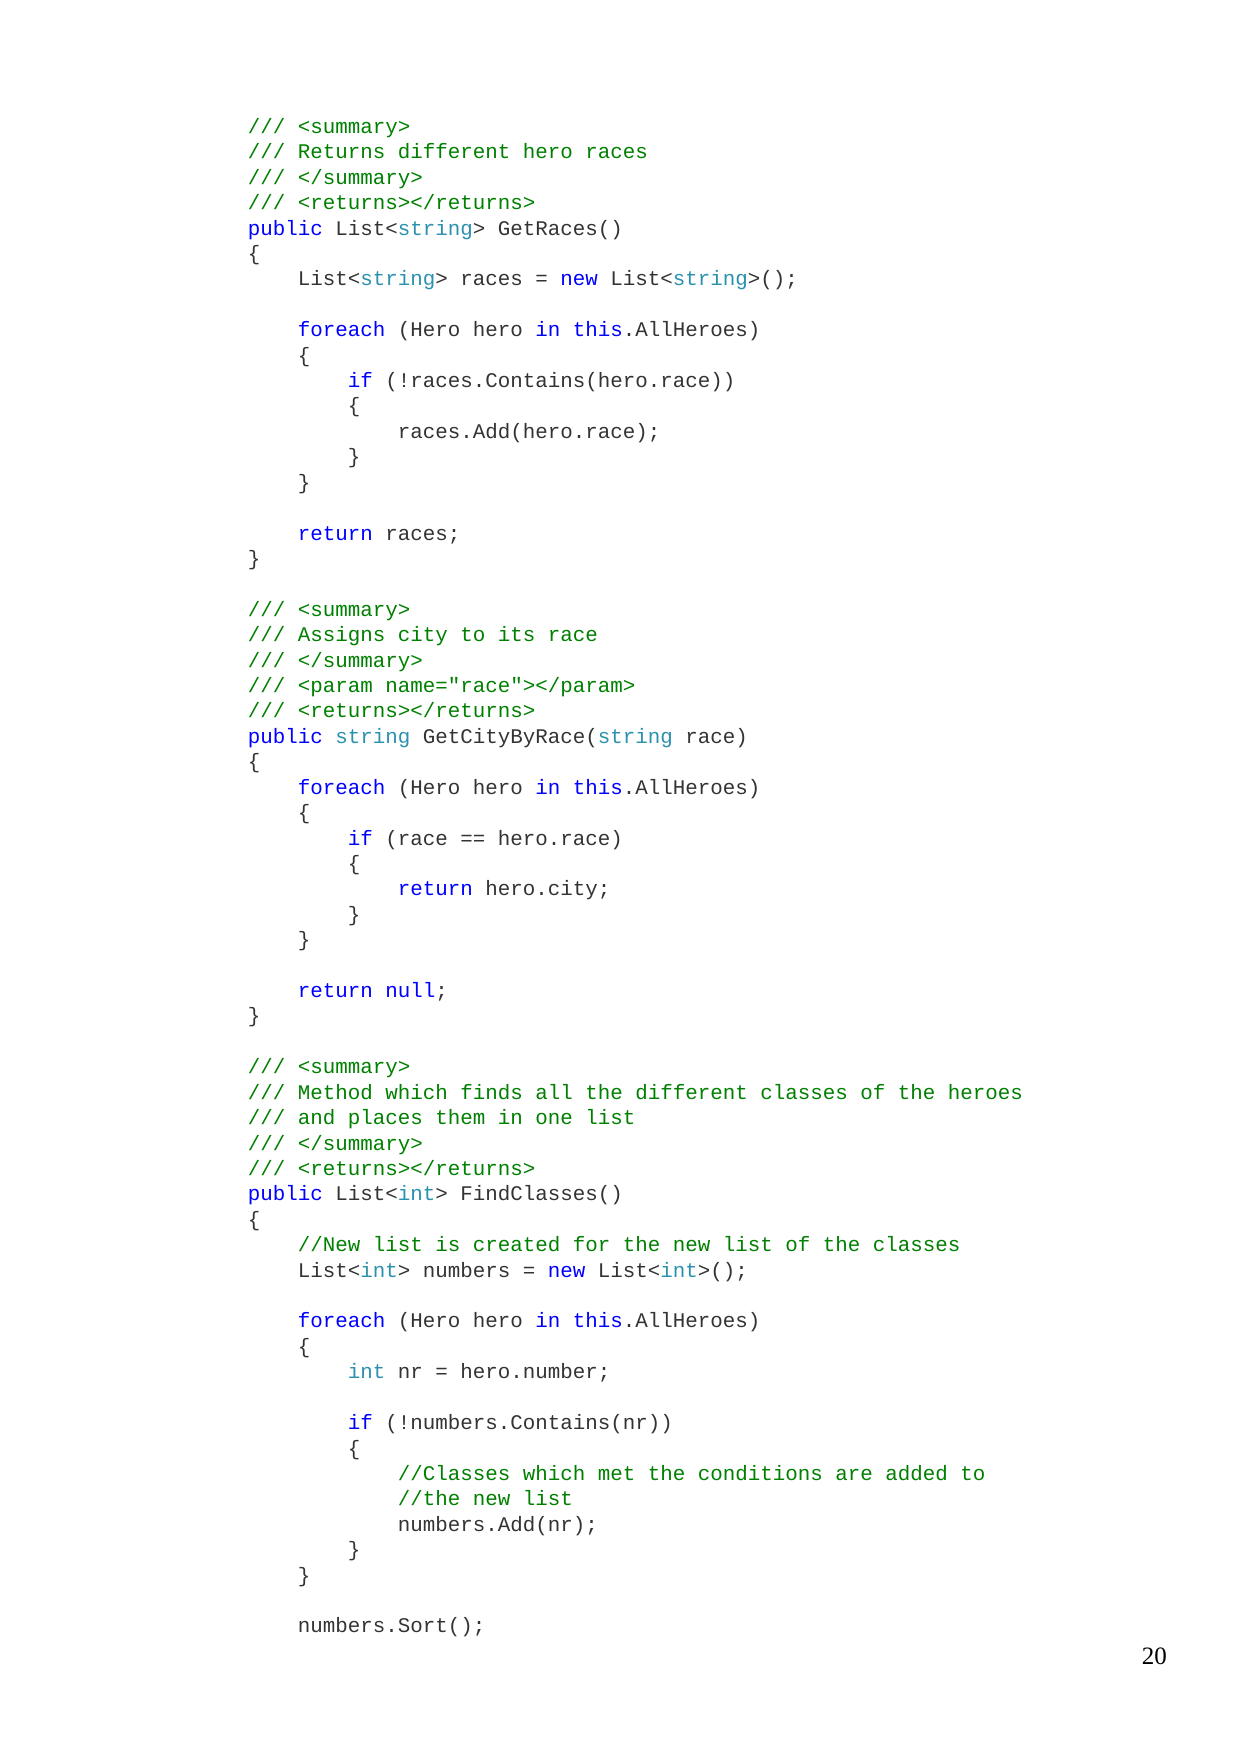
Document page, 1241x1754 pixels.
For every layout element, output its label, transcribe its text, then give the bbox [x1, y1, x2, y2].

text { [148, 1334, 1181, 1359]
text foreach (Hero hero in this.AllHeroes) [148, 775, 1181, 800]
text numbers.Sort(); [148, 1614, 1181, 1639]
text } [148, 470, 1181, 495]
text } [148, 927, 1181, 953]
text return races; [148, 521, 1181, 546]
text foreach (Hero hero in this.AllHeroes) [148, 1309, 1181, 1334]
text } [148, 546, 1181, 572]
text public List<string> GetRaces() [148, 216, 1181, 241]
text } [148, 1563, 1181, 1588]
text //Classes which met the conditions are added to [148, 1461, 1181, 1487]
text /// <summary> [148, 114, 1181, 139]
text { [148, 1207, 1181, 1232]
text /// Assigns city to its race [148, 622, 1181, 648]
text /// <summary> [148, 1054, 1181, 1080]
text numbers.Add(nr); [148, 1512, 1181, 1537]
text { [148, 394, 1181, 419]
text //New list is created for the new list of the classes [148, 1232, 1181, 1258]
text { [148, 749, 1181, 775]
text //the new list [148, 1487, 1181, 1512]
text /// <returns></returns> [148, 699, 1181, 724]
text races.Add(hero.race); [148, 419, 1181, 444]
text { [148, 241, 1181, 267]
text return hero.city; [148, 877, 1181, 902]
text public List<int> FindClasses() [148, 1182, 1181, 1207]
text } [148, 1537, 1181, 1563]
text if (!numbers.Contains(nr)) [148, 1410, 1181, 1436]
text { [148, 851, 1181, 877]
text /// Returns different hero races [148, 139, 1181, 165]
text { [148, 1436, 1181, 1461]
text } [148, 1004, 1181, 1029]
text { [148, 800, 1181, 826]
text /// <param name="race"></param> [148, 673, 1181, 699]
text { [148, 343, 1181, 368]
text List<string> races = new List<string>(); [148, 267, 1181, 292]
text return null; [148, 978, 1181, 1004]
text if (!races.Contains(hero.race)) [148, 368, 1181, 394]
text /// </summary> [148, 165, 1181, 190]
text /// </summary> [148, 648, 1181, 673]
text /// </summary> [148, 1131, 1181, 1156]
text if (race == hero.race) [148, 826, 1181, 851]
text /// Method which finds all the different classes of the heroes [148, 1080, 1181, 1105]
text public string GetCityByRace(string race) [148, 724, 1181, 749]
text foreach (Hero hero in this.AllHeroes) [148, 317, 1181, 343]
text int nr = hero.number; [148, 1359, 1181, 1385]
text } [148, 902, 1181, 927]
text List<int> numbers = new List<int>(); [148, 1258, 1181, 1283]
text } [148, 444, 1181, 470]
text /// and places them in one list [148, 1105, 1181, 1131]
text /// <summary> [148, 597, 1181, 622]
text /// <returns></returns> [148, 190, 1181, 216]
text /// <returns></returns> [148, 1156, 1181, 1182]
